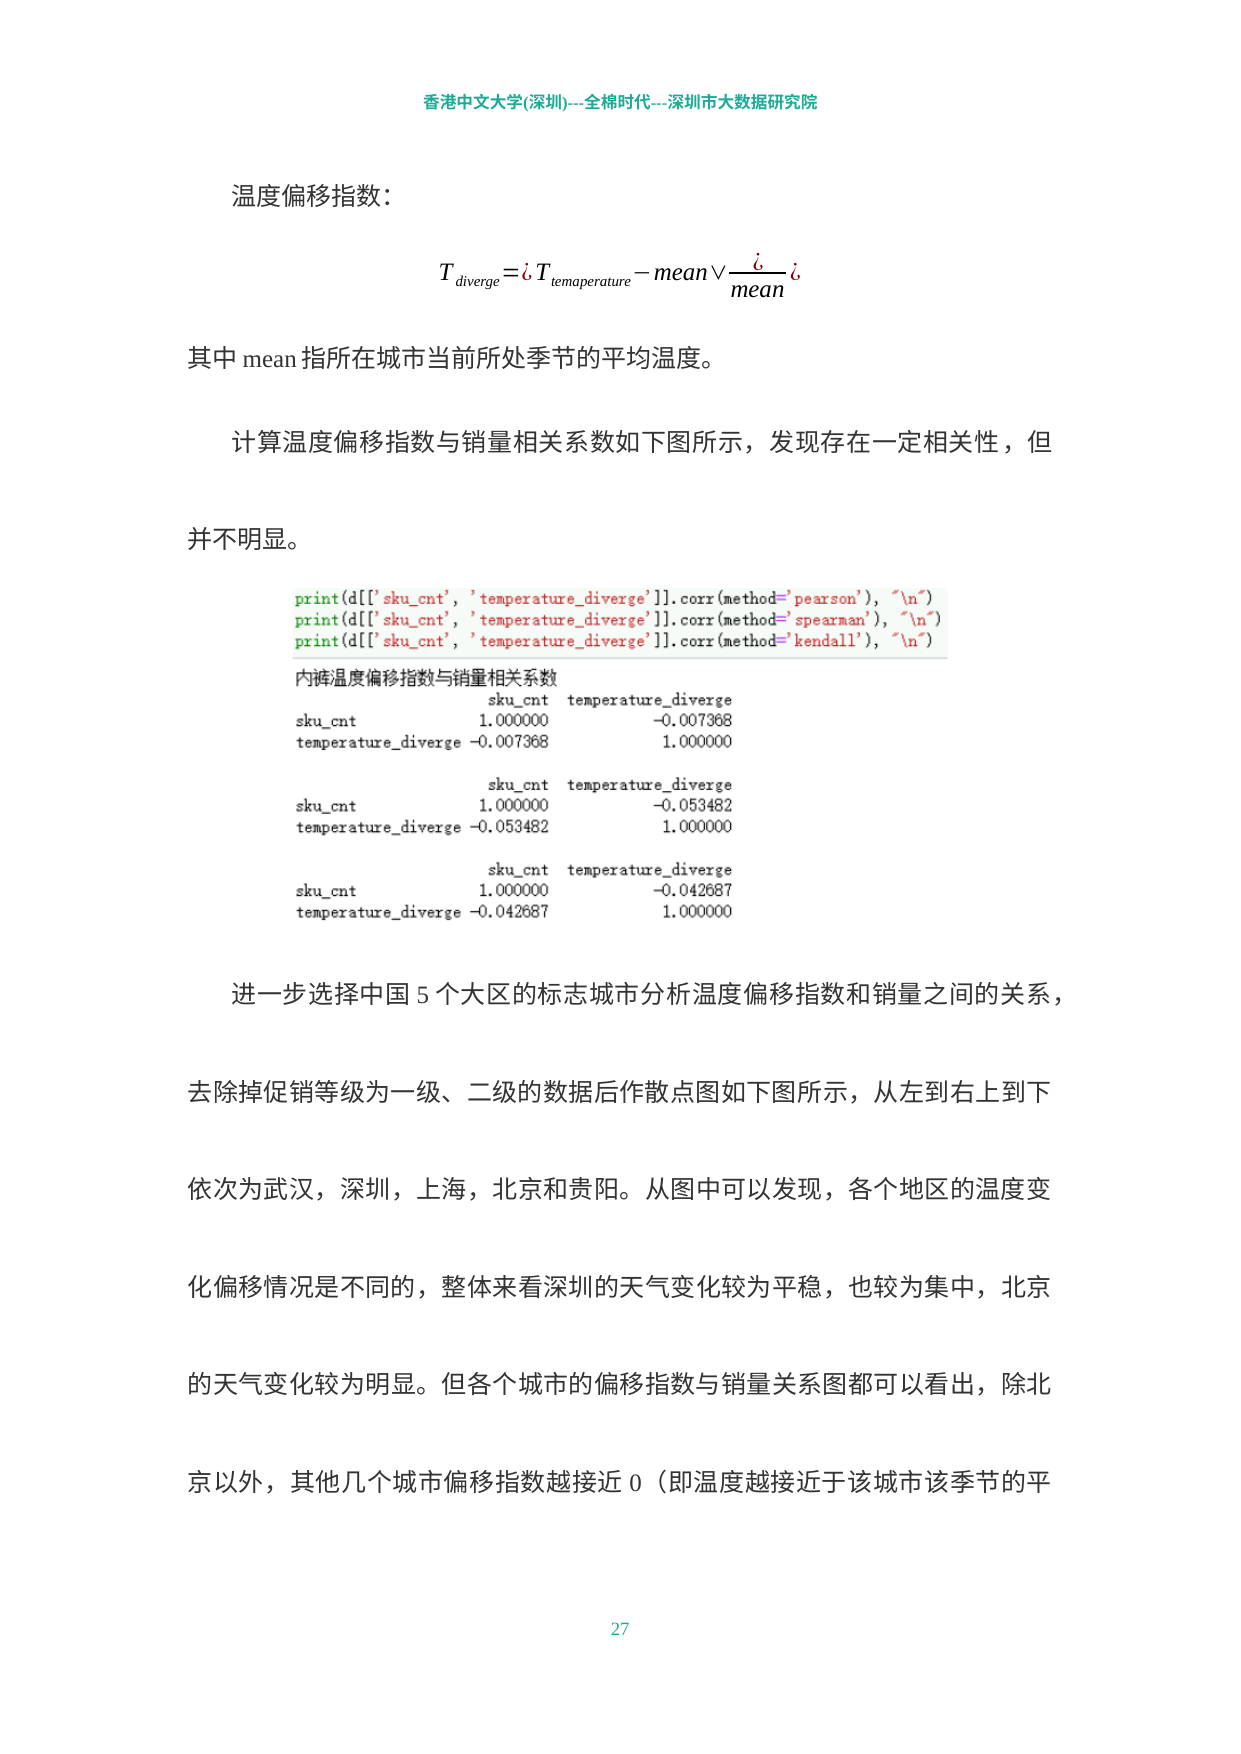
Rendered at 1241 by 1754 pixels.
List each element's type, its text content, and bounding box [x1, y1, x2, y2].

text 温度偏移指数： [187, 162, 1053, 227]
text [187, 960, 1053, 1513]
picture [292, 588, 948, 927]
text 计算温度偏移指数与销量相关系数如下图所示，发现存在一定相关性，但并不明显。 [187, 408, 1053, 570]
text 其中mean指所在城市当前所处季节的平均温度。 [187, 324, 1053, 389]
